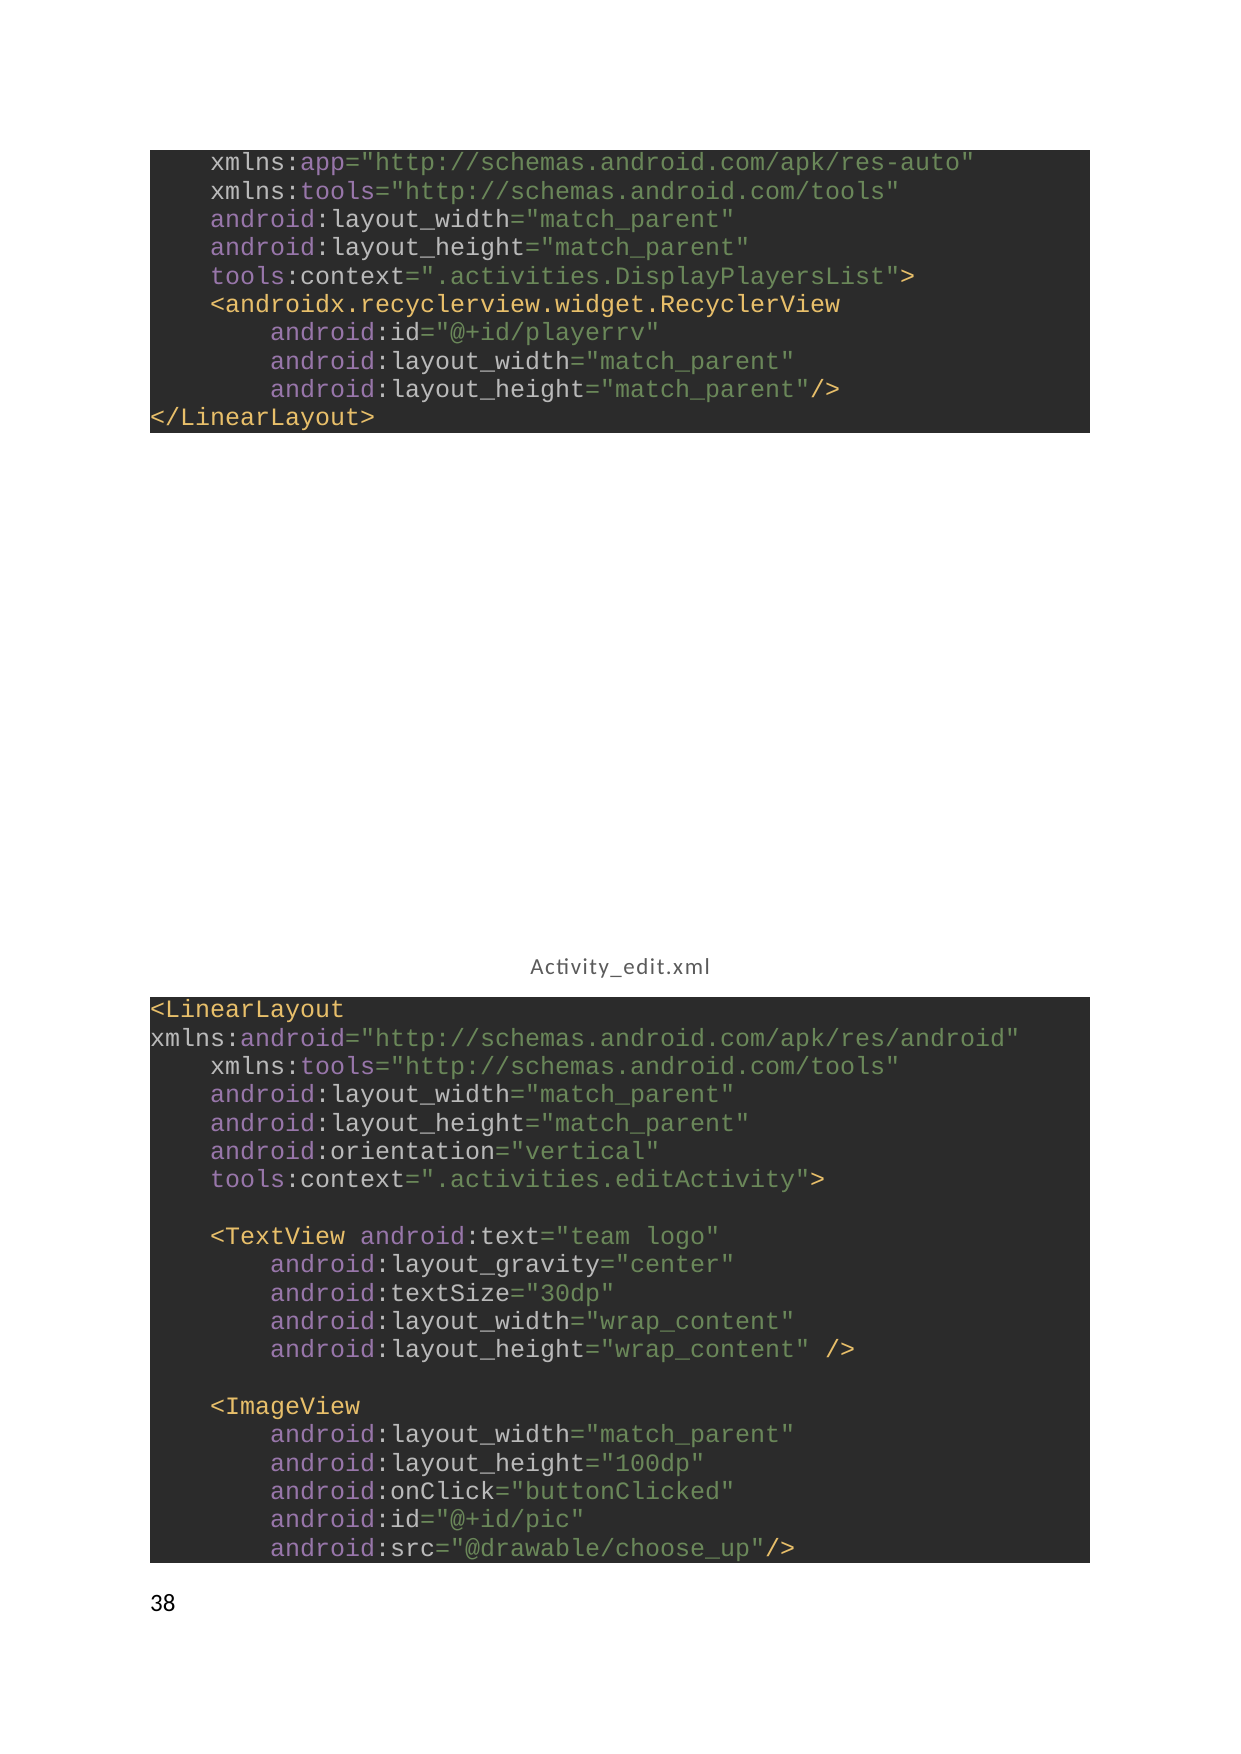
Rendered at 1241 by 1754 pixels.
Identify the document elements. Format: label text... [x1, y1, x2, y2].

subtitle Activity_edit.xml [150, 952, 1090, 980]
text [150, 150, 1090, 433]
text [150, 997, 1090, 1563]
